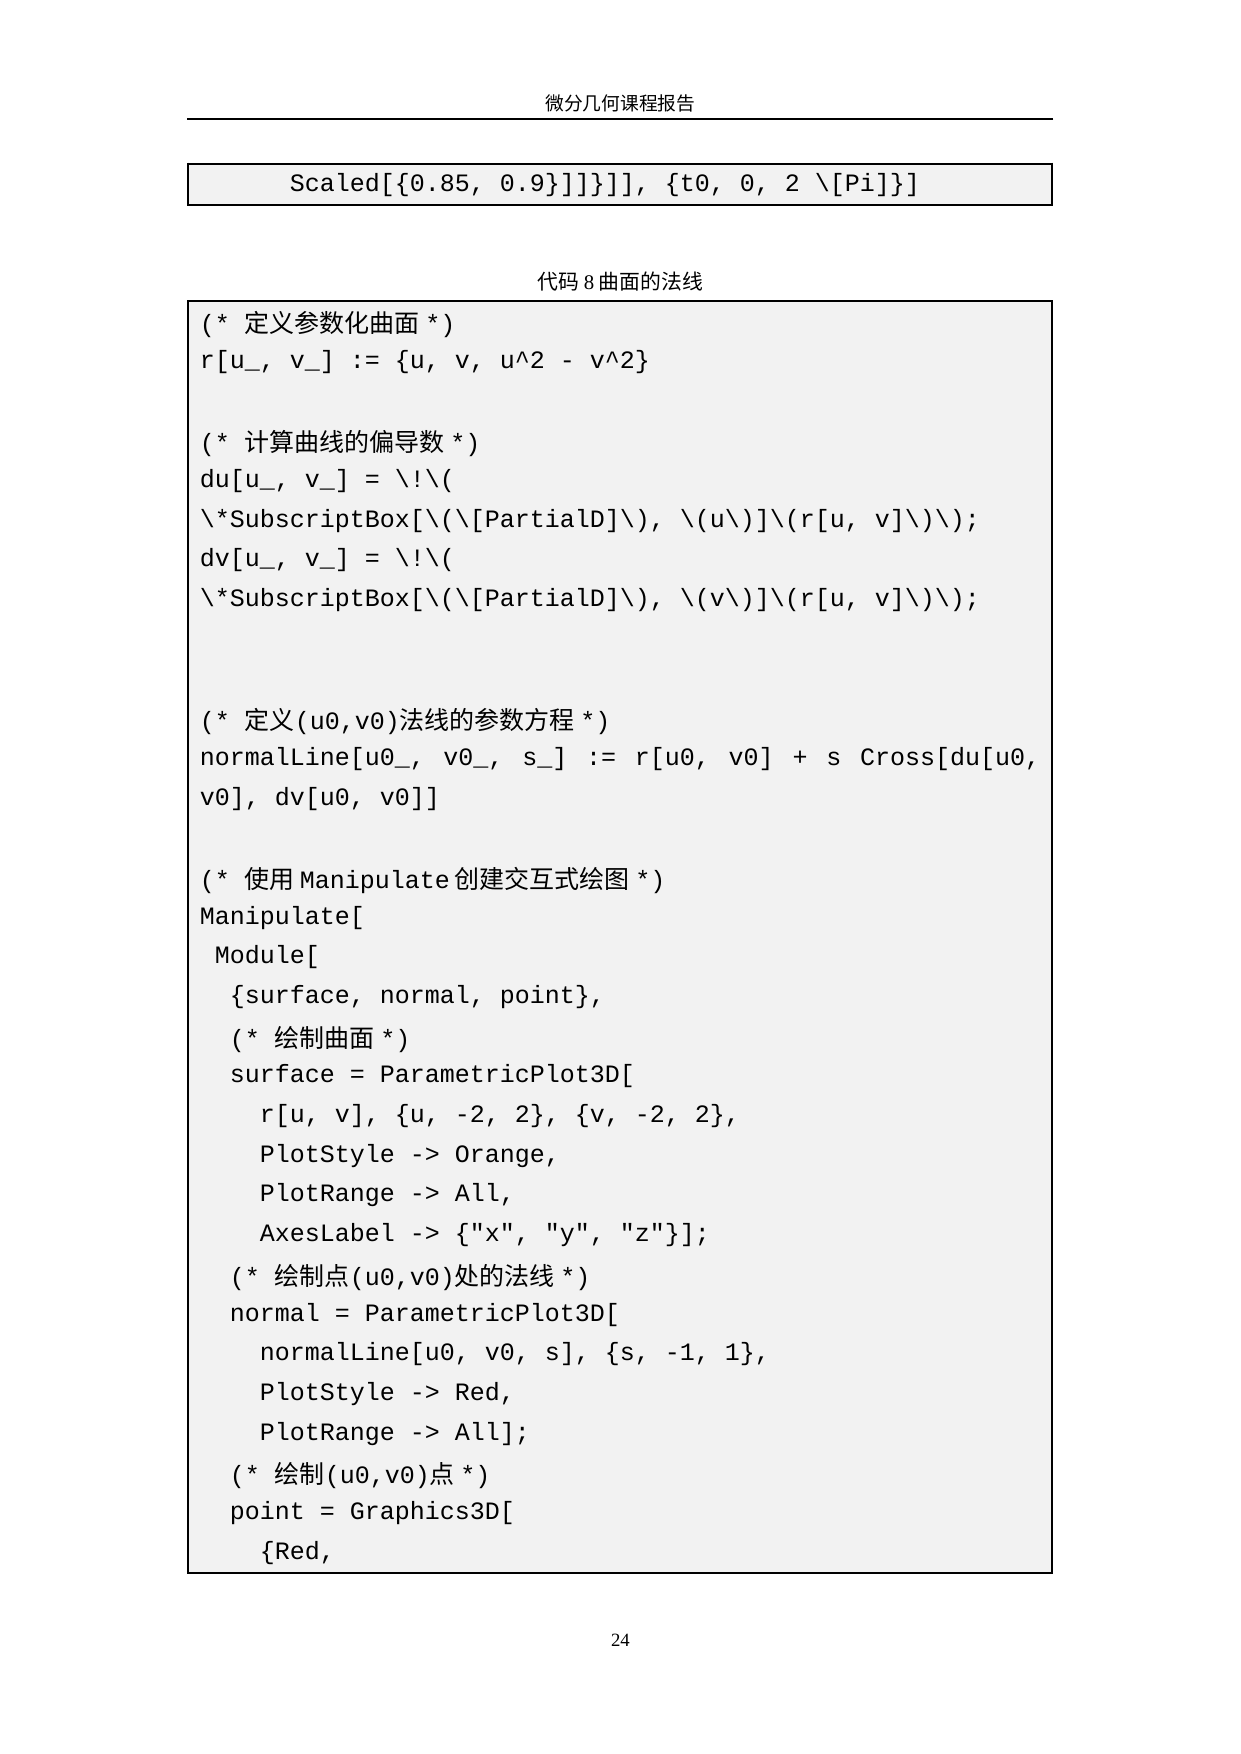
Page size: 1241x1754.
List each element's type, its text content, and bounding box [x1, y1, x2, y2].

text 代码 8 曲面的法线 [187, 261, 1053, 300]
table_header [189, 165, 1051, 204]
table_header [189, 302, 1051, 1572]
